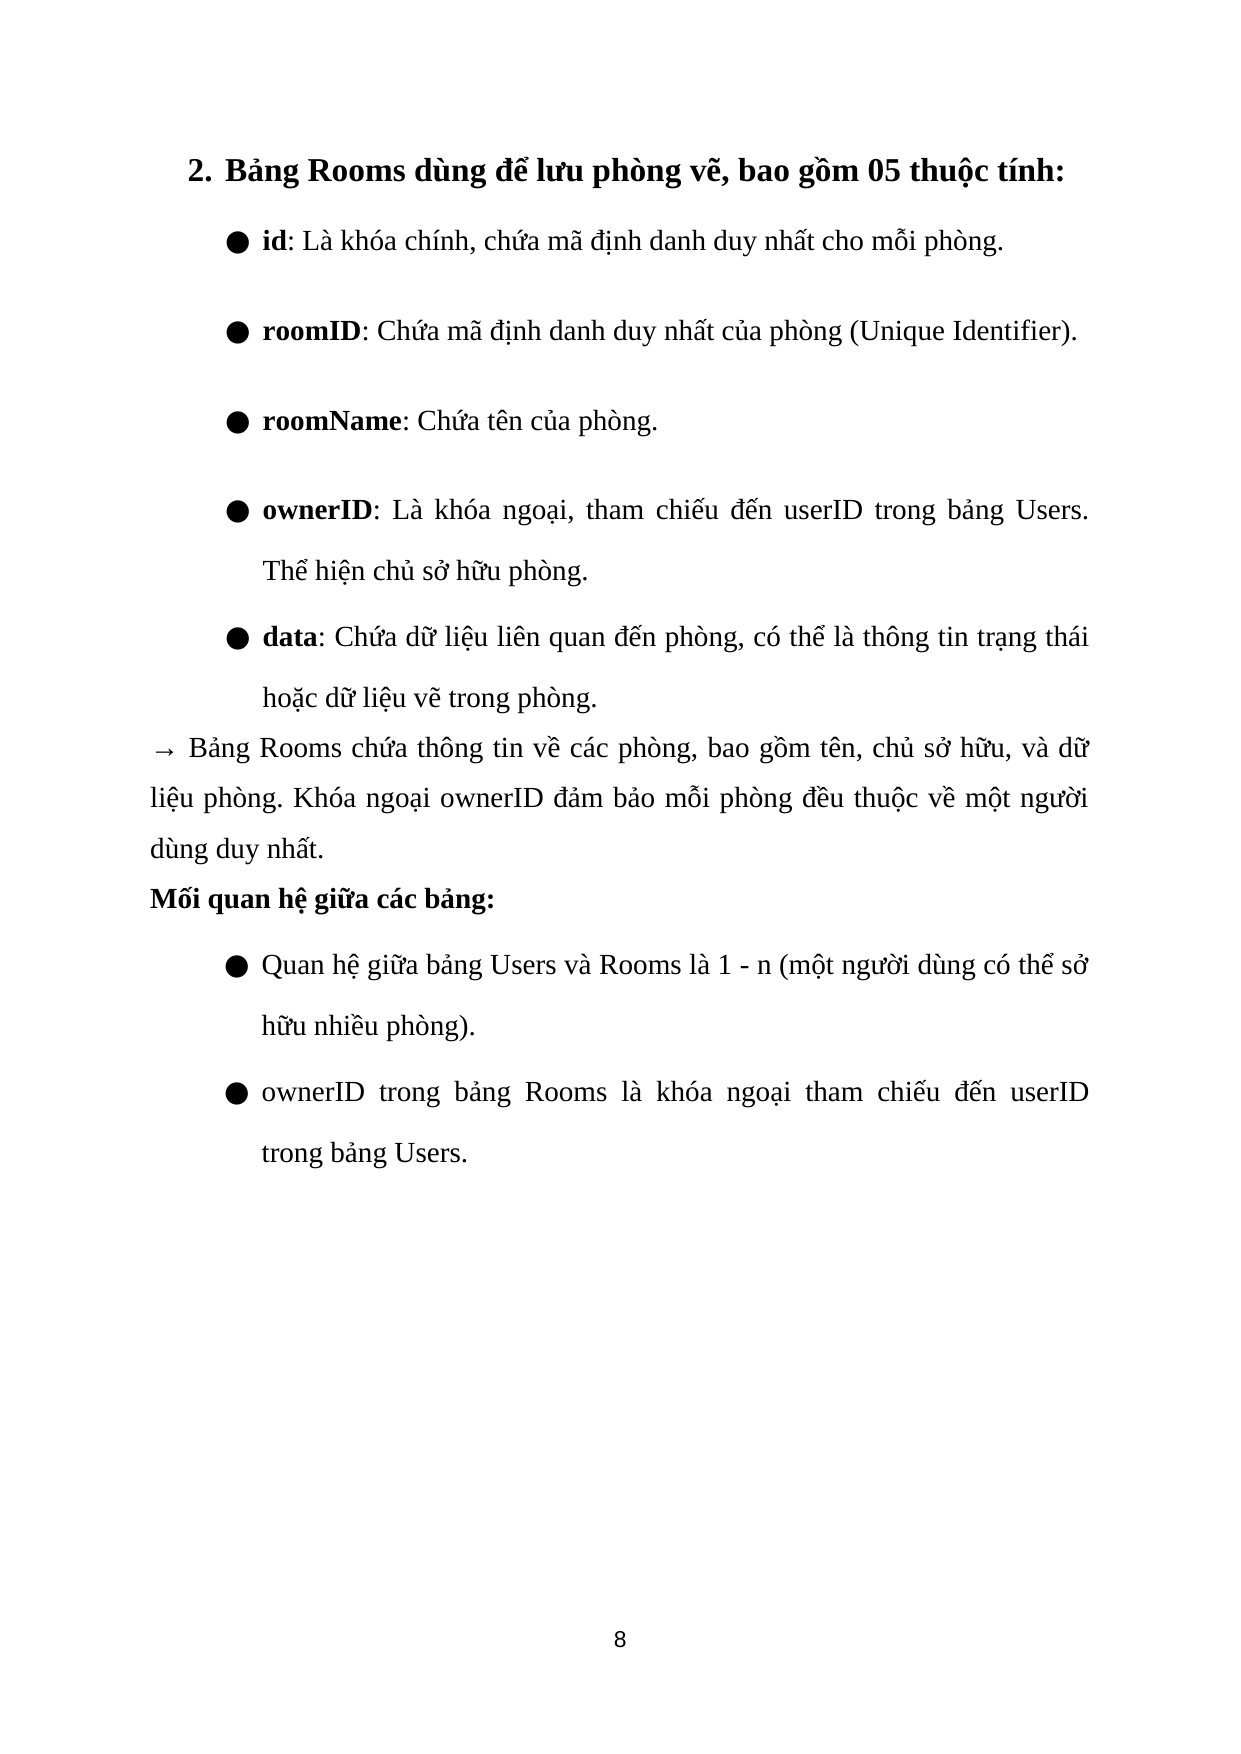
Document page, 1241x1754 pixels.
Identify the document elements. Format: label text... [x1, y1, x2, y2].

list data: Chứa dữ liệu liên quan đến phòng, có thể là thông tin trạng thái hoặc dữ liệu vẽ trong phòng. [225, 603, 1090, 713]
list Bảng Rooms dùng để lưu phòng vẽ, bao gồm 05 thuộc tính: [187, 150, 1090, 188]
list roomID: Chứa mã định danh duy nhất của phòng (Unique Identifier). [225, 297, 1090, 357]
list roomName: Chứa tên của phòng. [225, 387, 1090, 447]
list ownerID: Là khóa ngoại, tham chiếu đến userID trong bảng Users. Thể hiện chủ sở hữu phòng. [225, 477, 1090, 587]
text Mối quan hệ giữa các bảng: [150, 881, 1090, 915]
text → Bảng Rooms chứa thông tin về các phòng, bao gồm tên, chủ sở hữu, và dữ liệu phòng. Khóa ngoại ownerID đảm bảo mỗi phòng đều thuộc về một người dùng duy nhất. [150, 730, 1090, 864]
list Quan hệ giữa bảng Users và Rooms là 1 - n (một người dùng có thể sở hữu nhiều phòng). [224, 932, 1090, 1042]
list id: Là khóa chính, chứa mã định danh duy nhất cho mỗi phòng. [225, 207, 1090, 267]
list ownerID trong bảng Rooms là khóa ngoại tham chiếu đến userID trong bảng Users. [224, 1058, 1090, 1168]
